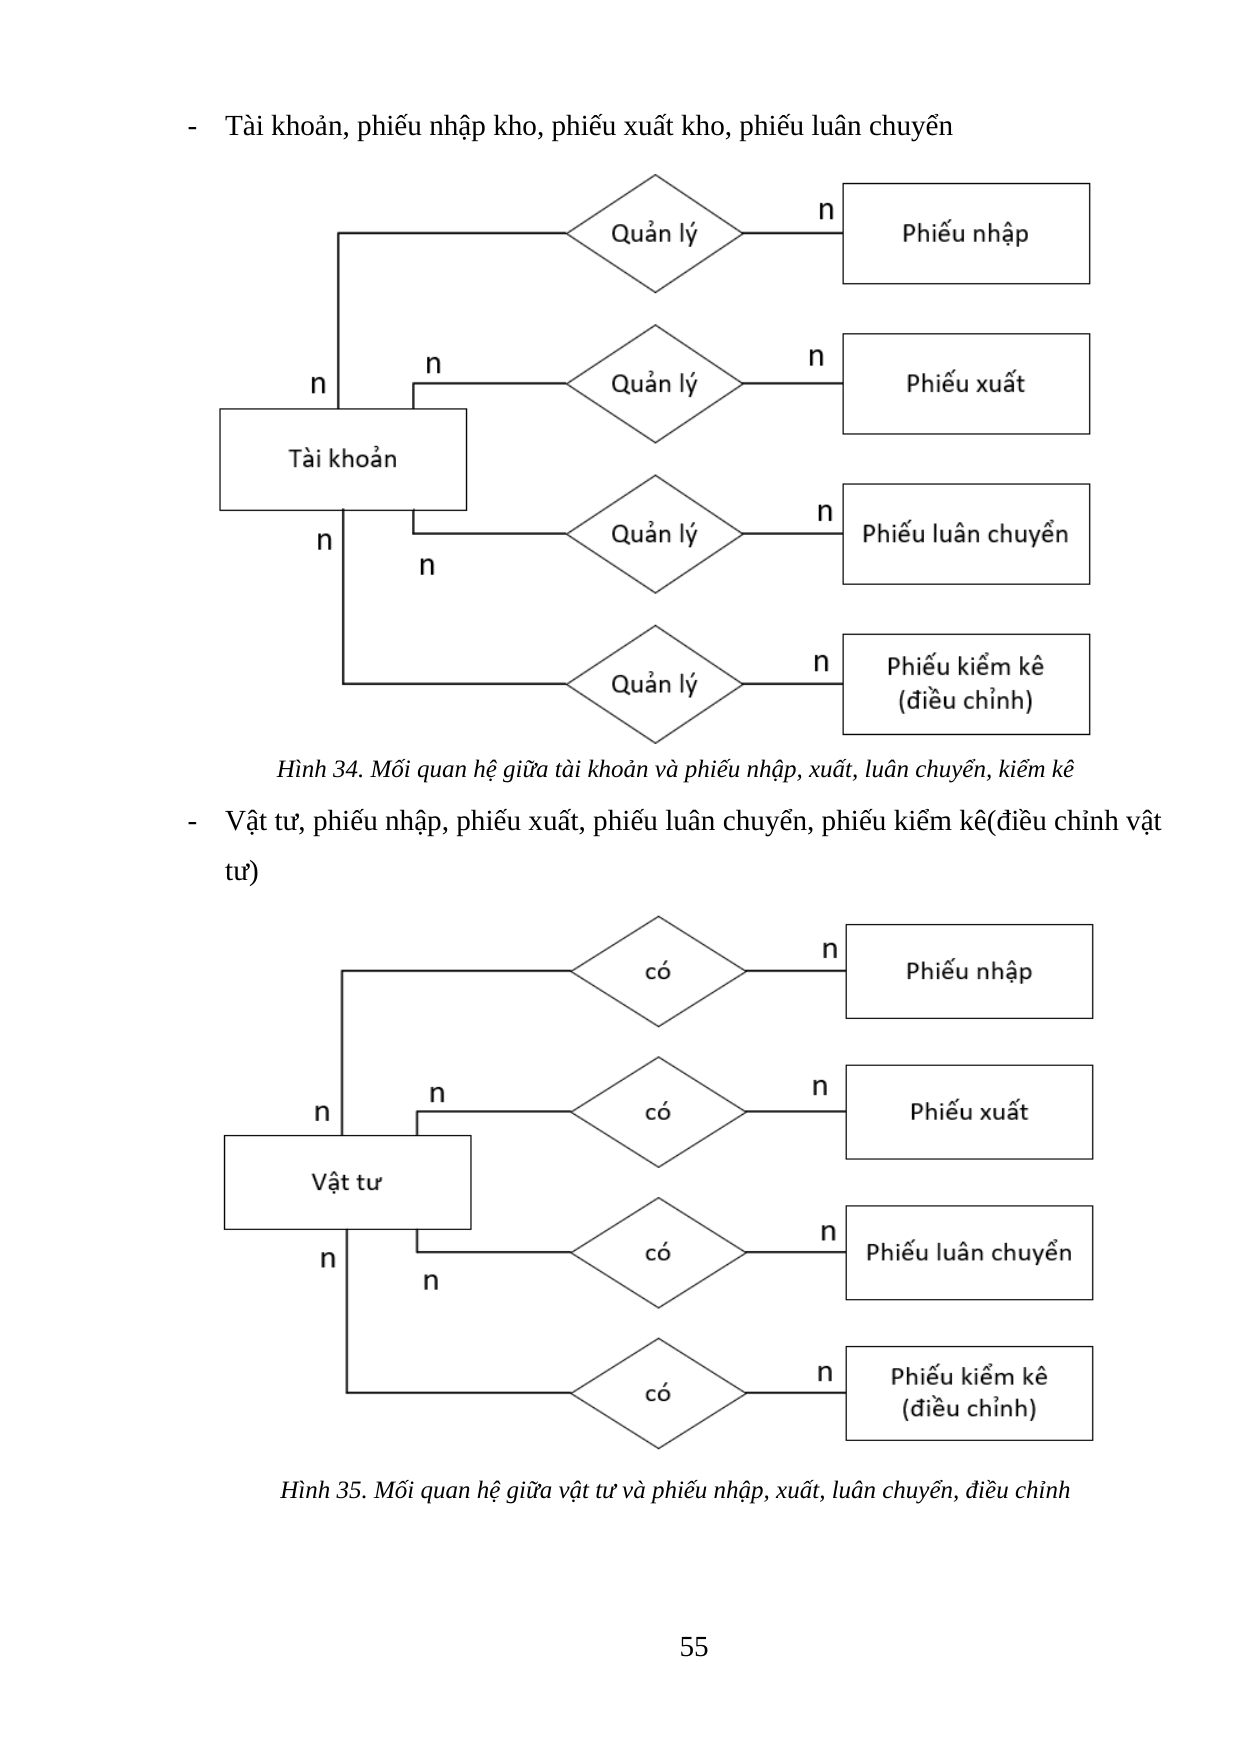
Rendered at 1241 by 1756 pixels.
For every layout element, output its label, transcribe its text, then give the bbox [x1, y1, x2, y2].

list Vật tư, phiếu nhập, phiếu xuất, phiếu luân chuyển, phiếu kiểm kê(điều chỉnh vật tư) [187, 803, 1201, 887]
picture [189, 903, 1161, 1475]
picture [192, 158, 1158, 754]
text Hình 34. Mối quan hệ giữa tài khoản và phiếu nhập, xuất, luân chuyển, kiểm kê [150, 754, 1201, 782]
list Tài khoản, phiếu nhập kho, phiếu xuất kho, phiếu luân chuyển [187, 108, 1201, 142]
text Hình 35. Mối quan hệ giữa vật tư và phiếu nhập, xuất, luân chuyển, điều chỉnh [150, 1475, 1201, 1503]
